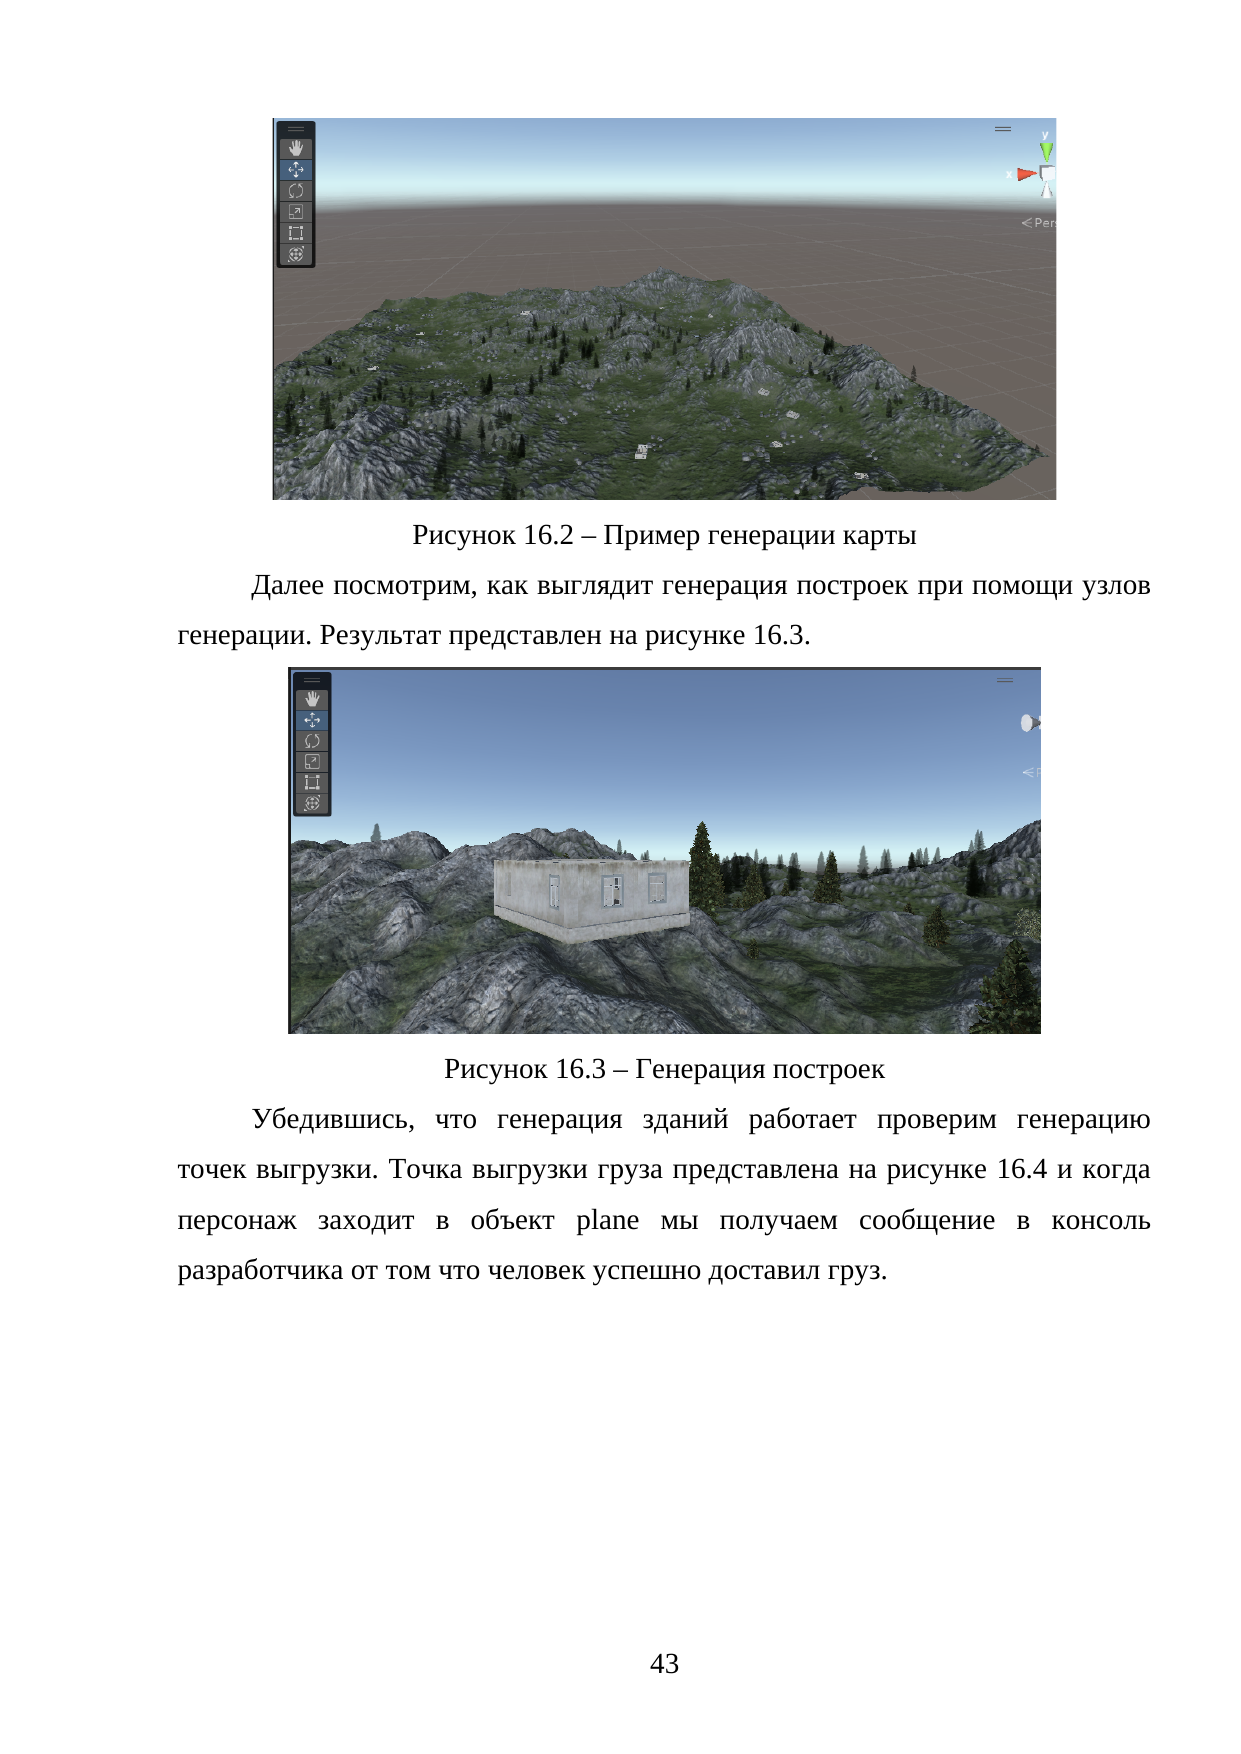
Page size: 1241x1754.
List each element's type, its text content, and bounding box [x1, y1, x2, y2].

text Рисунок 16.3 – Генерация построек [177, 1051, 1152, 1084]
text Рисунок 16.2 – Пример генерации карты [177, 517, 1152, 550]
picture [272, 118, 1057, 500]
text Далее посмотрим, как выглядит генерация построек при помощи узлов генерации. Результат представлен на рисунке 16.3. [177, 567, 1152, 651]
picture [288, 667, 1041, 1034]
text Убедившись, что генерация зданий работает проверим генерацию точек выгрузки. Точка выгрузки груза представлена на рисунке 16.4 и когда персонаж заходит в объект plane мы получаем сообщение в консоль разработчика от том что человек успешно доставил груз. [177, 1101, 1152, 1286]
